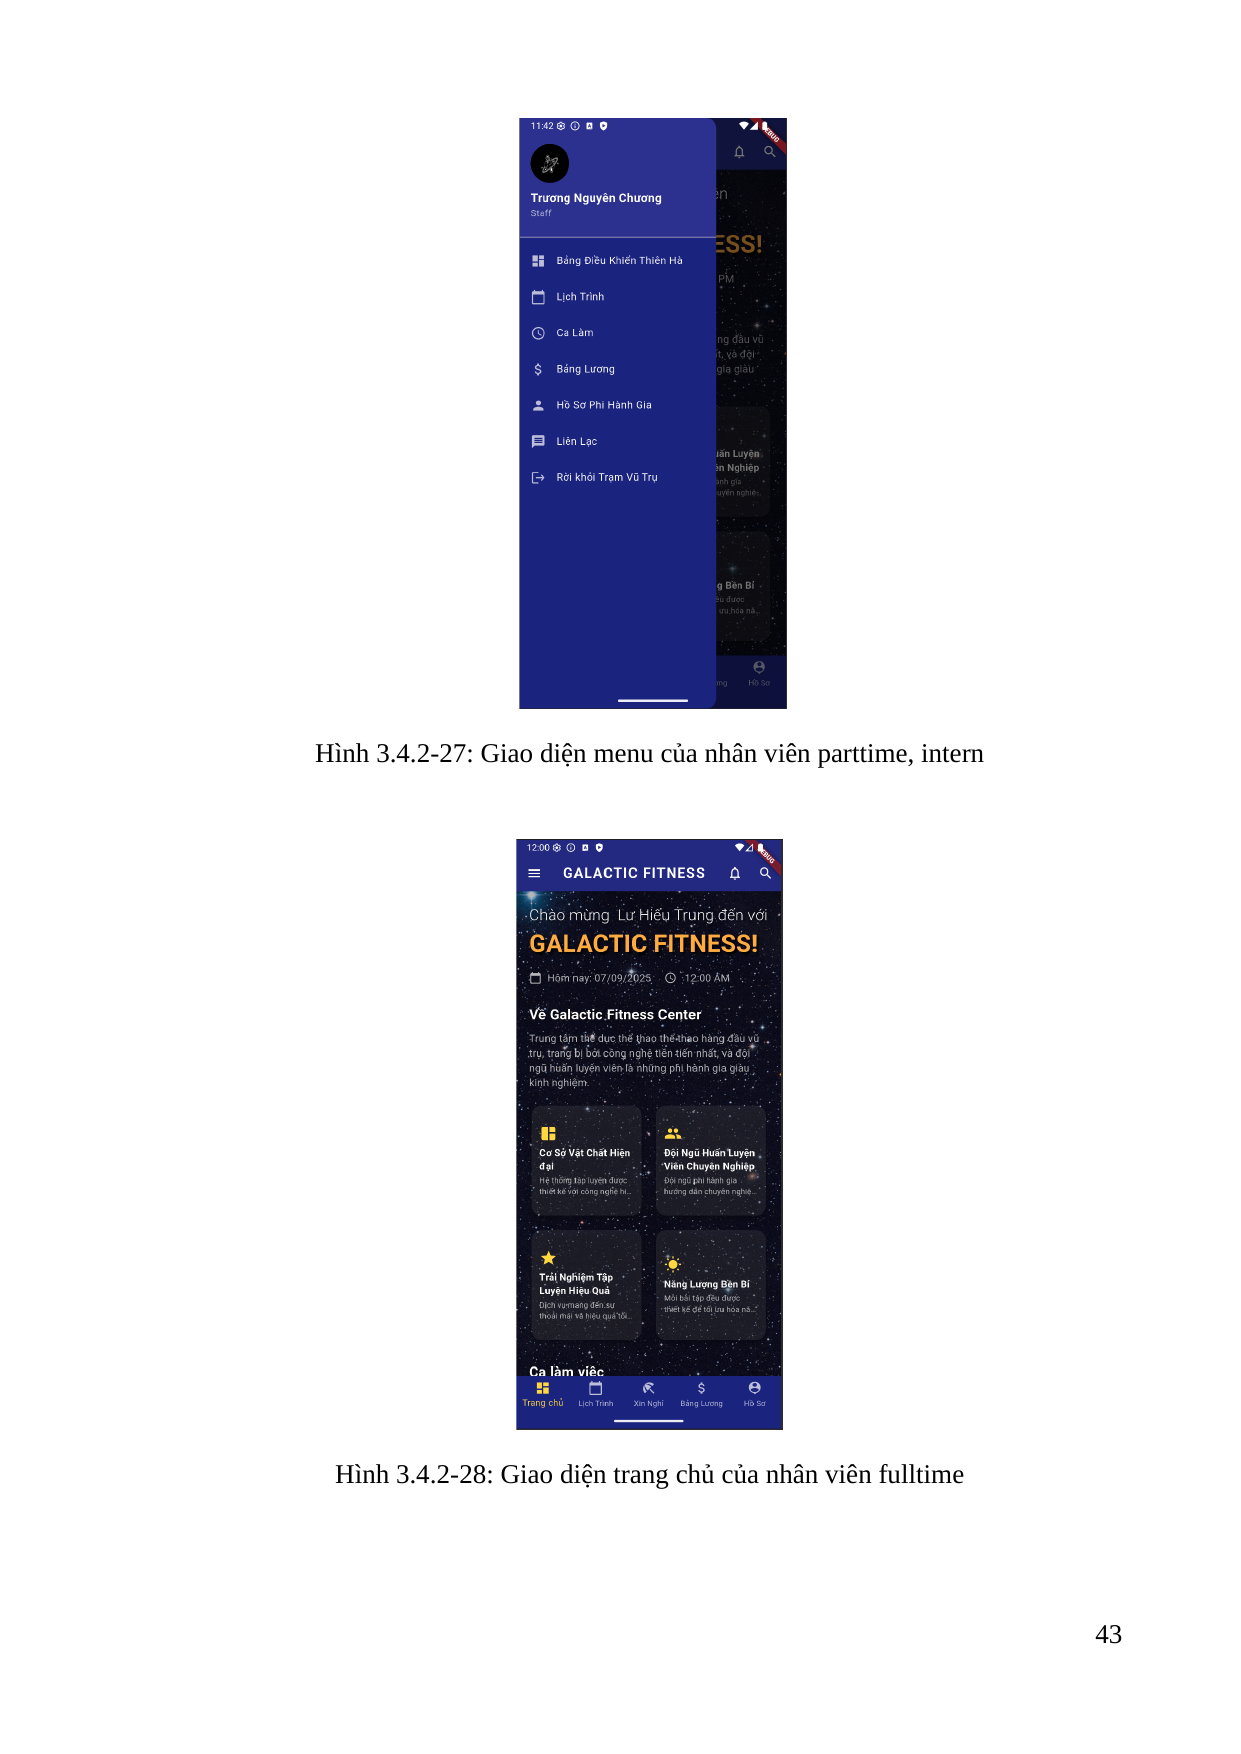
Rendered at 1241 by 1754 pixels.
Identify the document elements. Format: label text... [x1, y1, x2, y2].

picture [516, 839, 783, 1430]
picture [519, 118, 787, 709]
